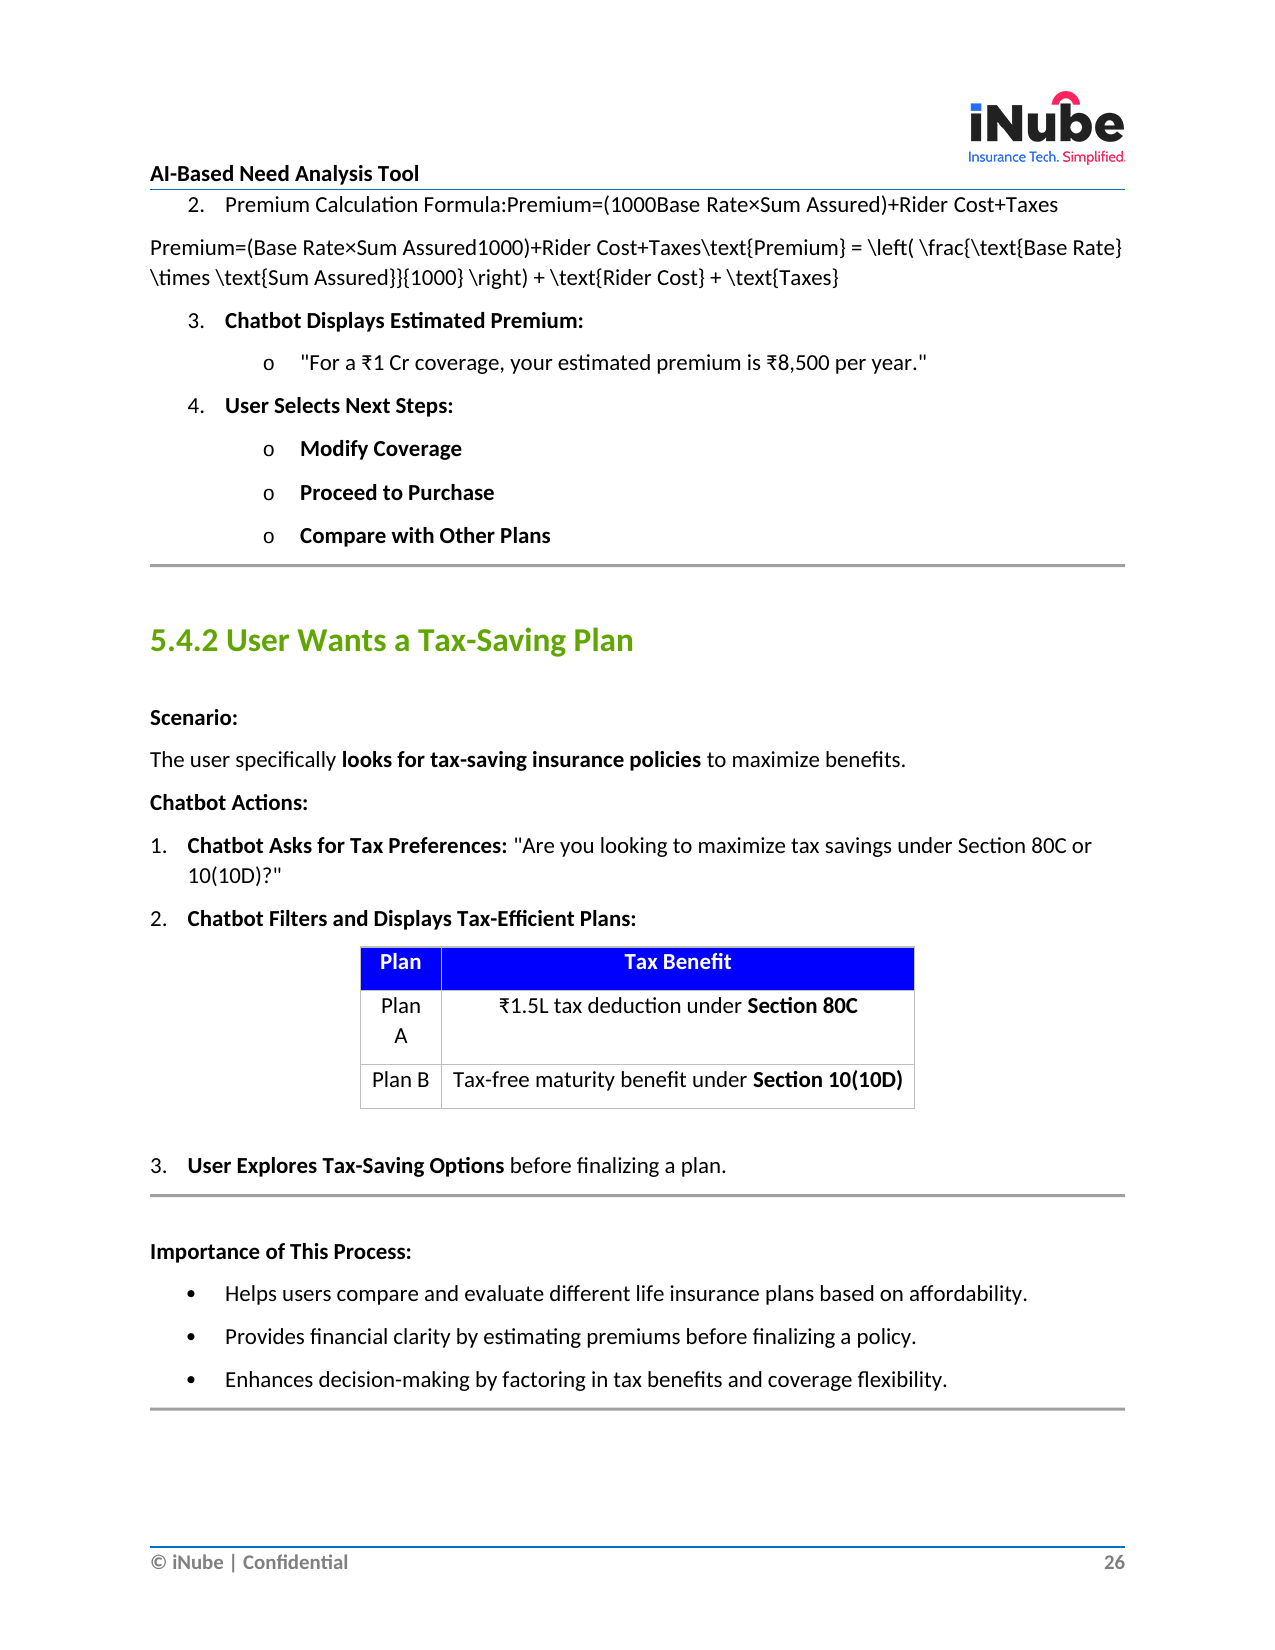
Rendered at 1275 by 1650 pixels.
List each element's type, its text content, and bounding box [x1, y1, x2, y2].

list Helps users compare and evaluate different life insurance plans based on affordability. [187, 1279, 1125, 1307]
list Enhances decision-making by factoring in tax benefits and coverage flexibility. [187, 1365, 1125, 1393]
text Premium=(Base Rate×Sum Assured1000)+Rider Cost+Taxes\text{Premium} = \left( \frac{\text{Base Rate} \times \text{Sum Assured}}{1000} \right) + \text{Rider Cost} + \text{Taxes} [150, 233, 1125, 291]
table_header Tax Benefit [442, 948, 914, 990]
table_header Plan [361, 948, 441, 990]
subtitle 5.4.2 User Wants a Tax-Saving Plan [150, 619, 1125, 660]
table_cell Plan B [361, 1065, 441, 1108]
list Premium Calculation Formula:Premium=(1000Base Rate×Sum Assured)+Rider Cost+Taxes [187, 190, 1125, 218]
picture [968, 75, 1125, 182]
list Chatbot Asks for Tax Preferences: "Are you looking to maximize tax savings under Section 80C or 10(10D)?" [150, 831, 1125, 889]
text Chatbot Actions: [150, 788, 1125, 816]
list Compare with Other Plans [262, 521, 1125, 549]
table_cell ₹1.5L tax deduction under Section 80C [442, 991, 914, 1064]
text The user specifically looks for tax-saving insurance policies to maximize benefits. [150, 745, 1125, 773]
list User Selects Next Steps: [187, 392, 1125, 420]
list "For a ₹1 Cr coverage, your estimated premium is ₹8,500 per year." [262, 348, 1125, 377]
list Chatbot Displays Estimated Premium: [187, 306, 1125, 334]
table_cell Plan A [361, 991, 441, 1064]
text Scenario: [150, 703, 1125, 731]
list Modify Coverage [262, 434, 1125, 463]
list User Explores Tax-Saving Options before finalizing a plan. [150, 1151, 1125, 1179]
list Chatbot Filters and Displays Tax-Efficient Plans: [150, 904, 1125, 932]
list Proceed to Purchase [262, 478, 1125, 506]
list Provides financial clarity by estimating premiums before finalizing a policy. [187, 1322, 1125, 1350]
table_cell Tax-free maturity benefit under Section 10(10D) [442, 1065, 914, 1108]
text Importance of This Process: [150, 1237, 1125, 1265]
